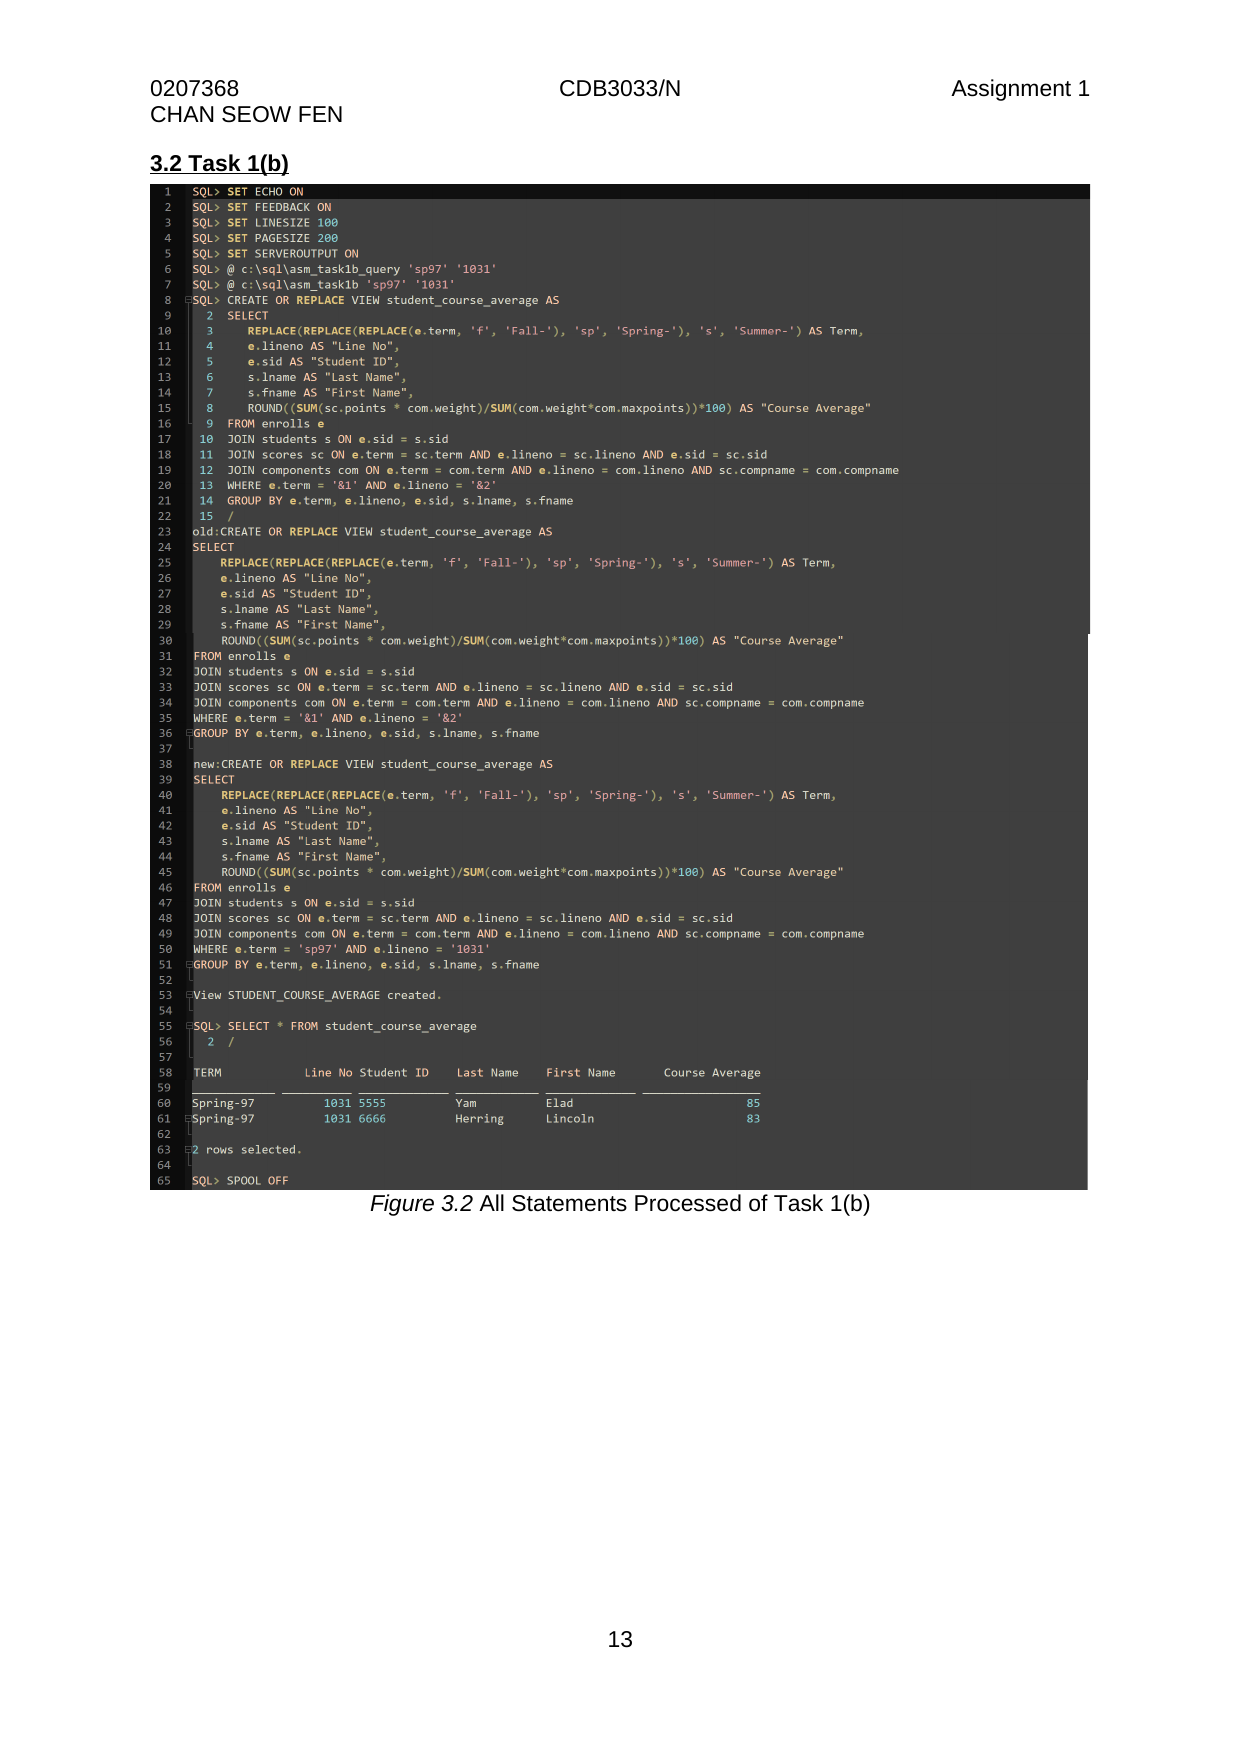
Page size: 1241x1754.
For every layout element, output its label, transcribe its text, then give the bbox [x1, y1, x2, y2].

text Figure 3.2 All Statements Processed of Task 1(b) [150, 1190, 1090, 1216]
picture [150, 184, 1091, 1190]
subtitle 3.2 Task 1(b) [150, 150, 1090, 176]
